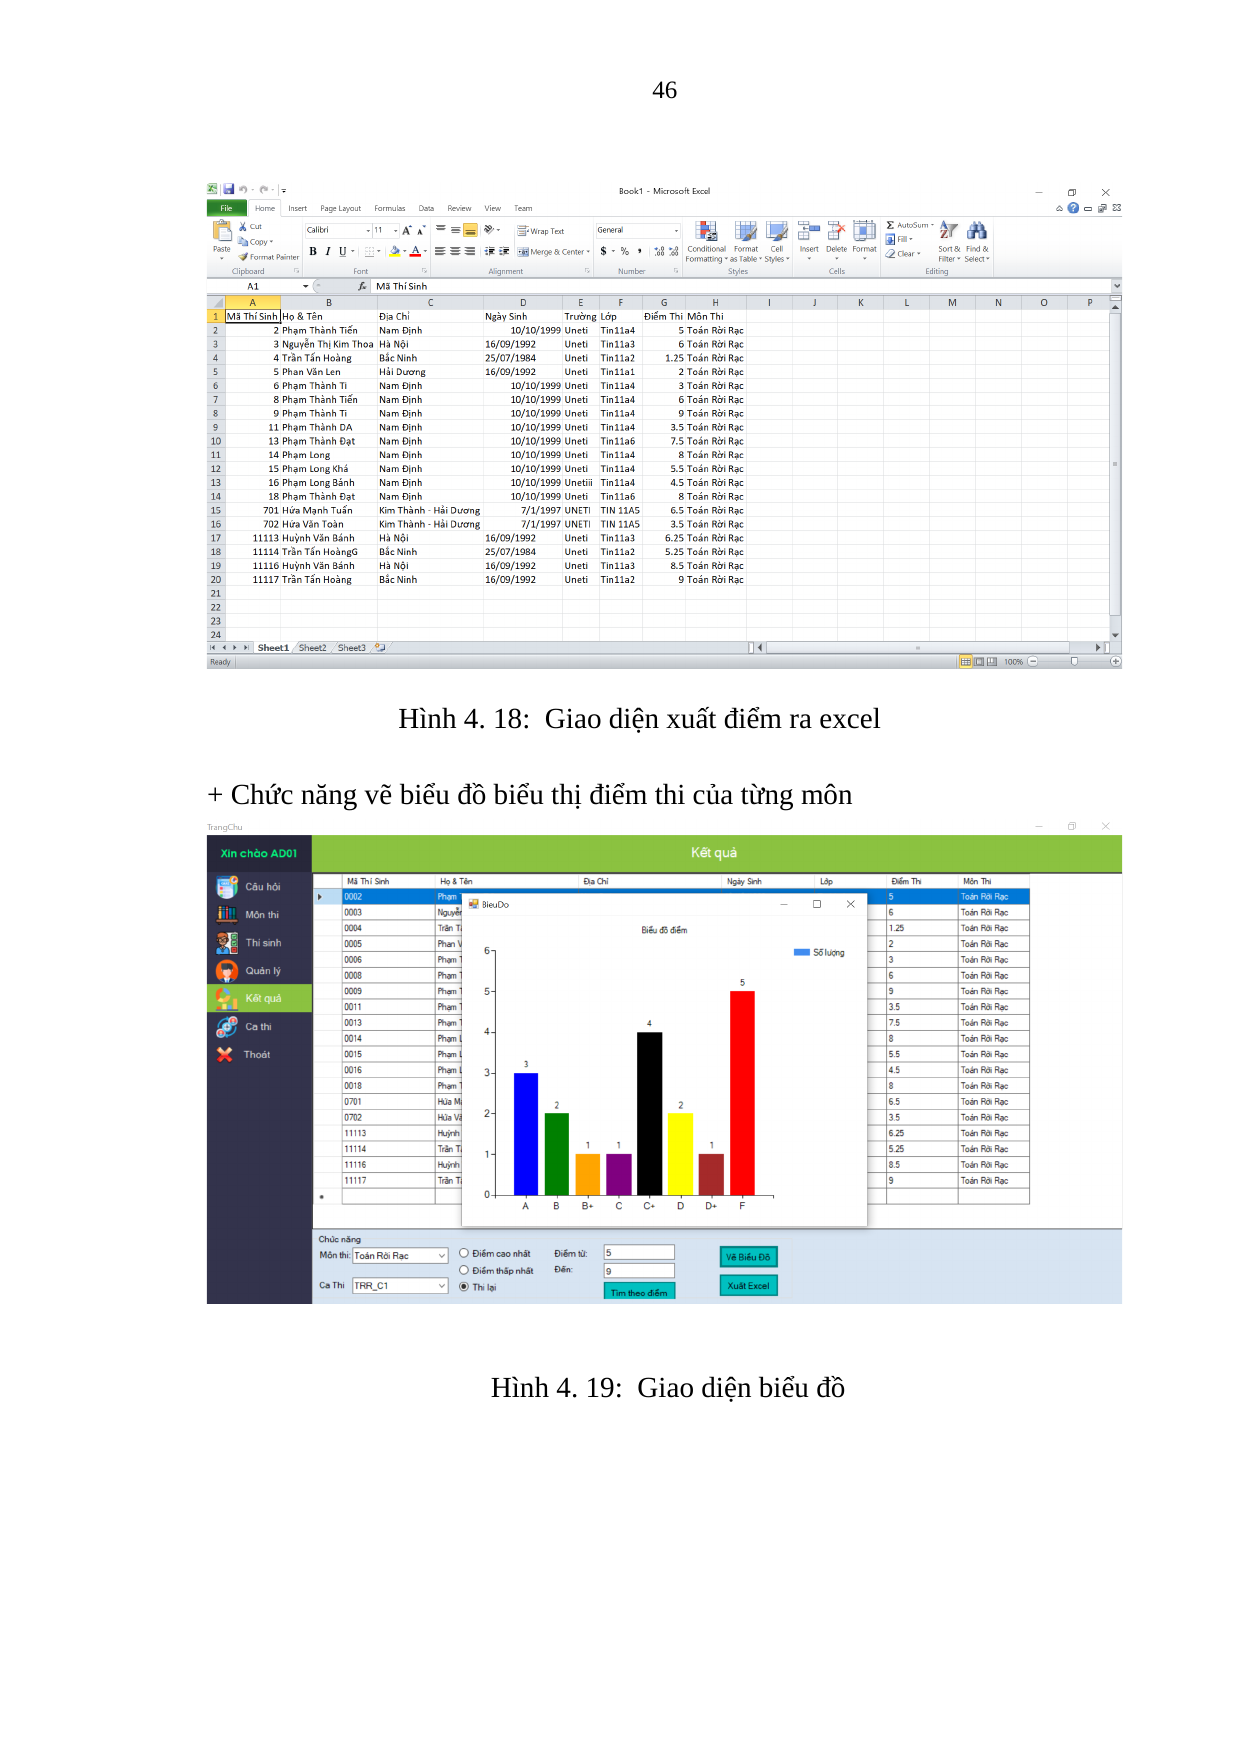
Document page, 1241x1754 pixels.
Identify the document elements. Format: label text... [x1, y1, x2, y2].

text Hình 4. 19: Giao diện biểu đồ [207, 1362, 1122, 1404]
text + Chức năng vẽ biểu đồ biểu thị điểm thi của từng môn [207, 769, 1122, 811]
picture [206, 182, 1123, 669]
picture [206, 819, 1123, 1304]
